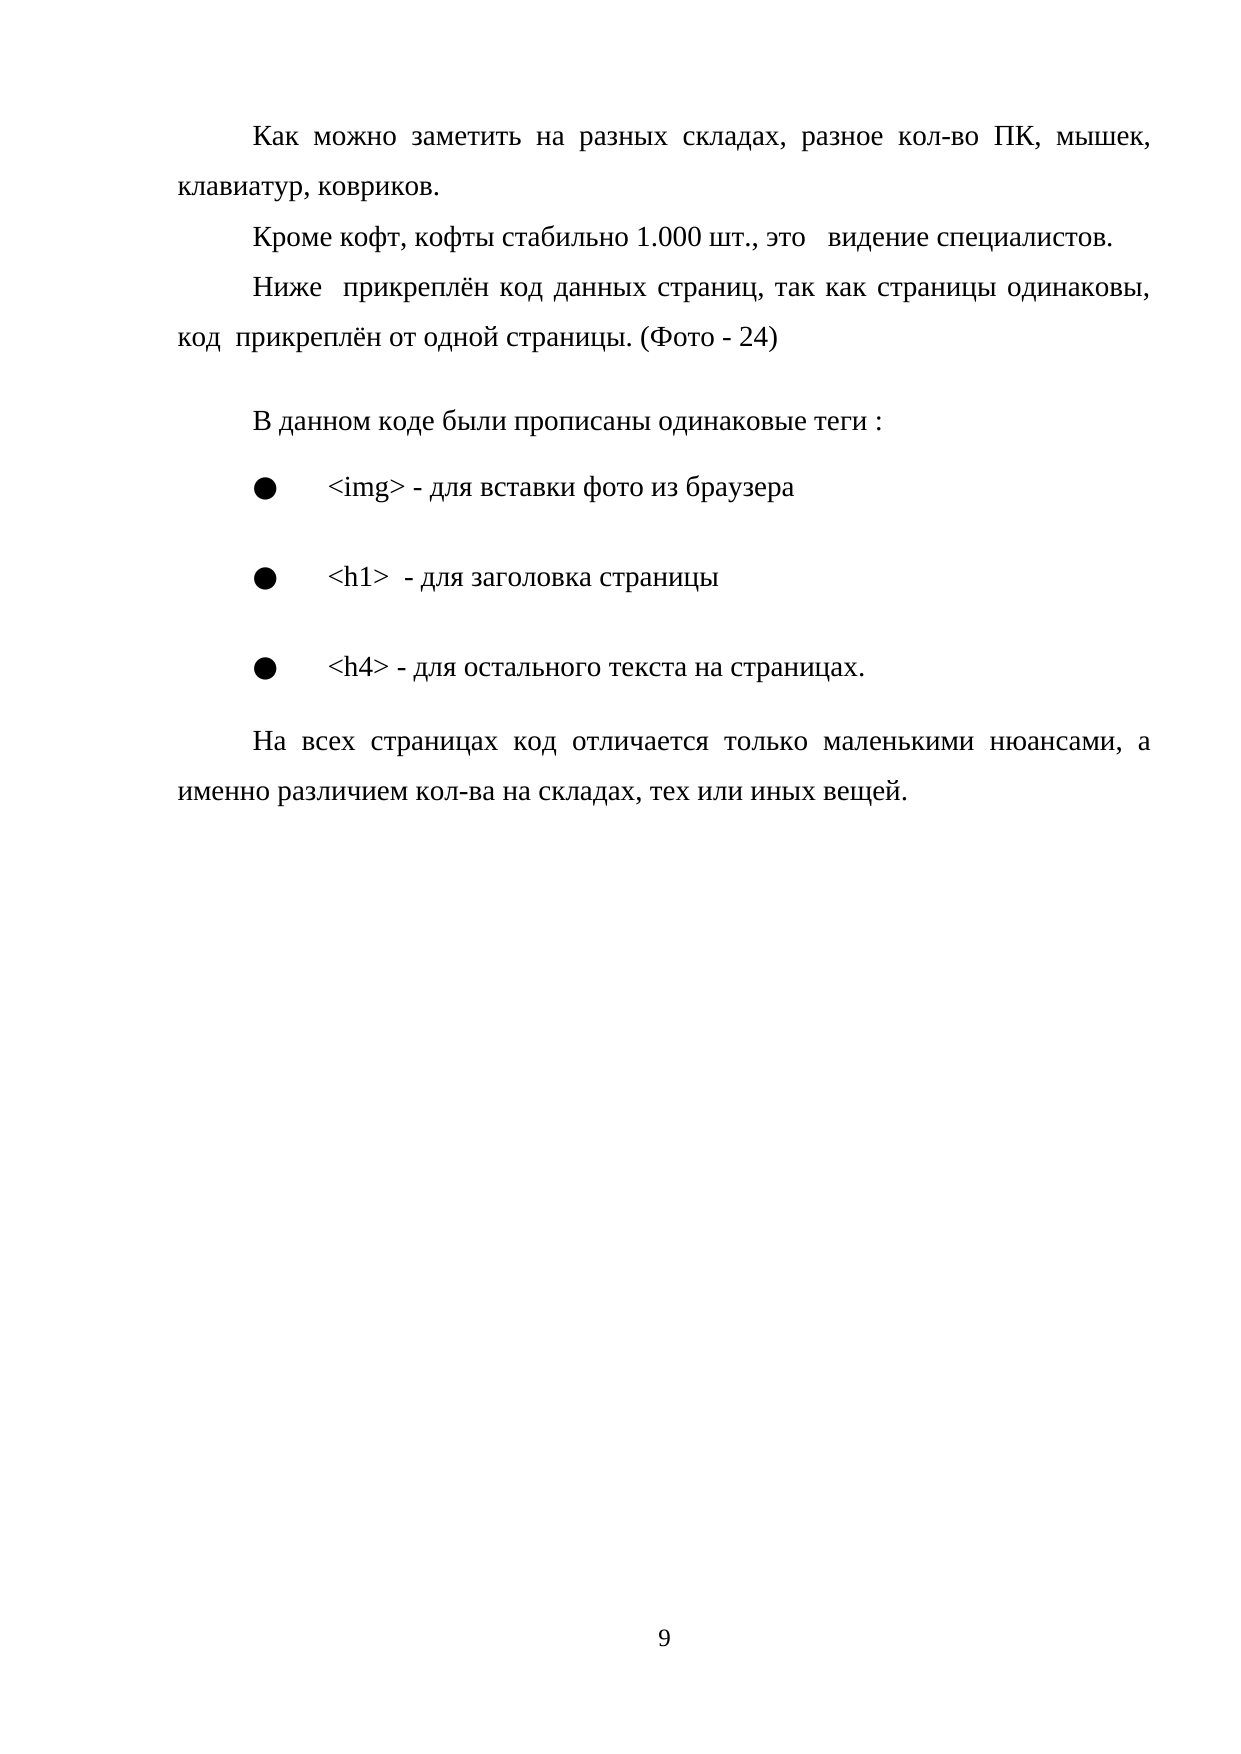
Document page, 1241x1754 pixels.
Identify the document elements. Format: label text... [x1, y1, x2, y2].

text В данном коде были прописаны одинаковые теги : [177, 403, 1152, 437]
text Кроме кофт, кофты стабильно 1.000 шт., это видение специалистов. [177, 219, 1152, 252]
text На всех страницах код отличается только маленькими нюансами, а именно различием кол-ва на складах, тех или иных вещей. [177, 723, 1152, 806]
text Ниже прикреплён код данных страниц, так как страницы одинаковы, код прикреплён от одной страницы. (Фото - 24) [177, 269, 1152, 353]
list <h1> - для заголовка страницы [177, 543, 1152, 603]
text Как можно заметить на разных складах, разное кол-во ПК, мышек, клавиатур, ковриков. [177, 118, 1152, 202]
list <img> - для вставки фото из браузера [177, 453, 1152, 513]
list <h4> - для остального текста на страницах. [177, 633, 1152, 693]
